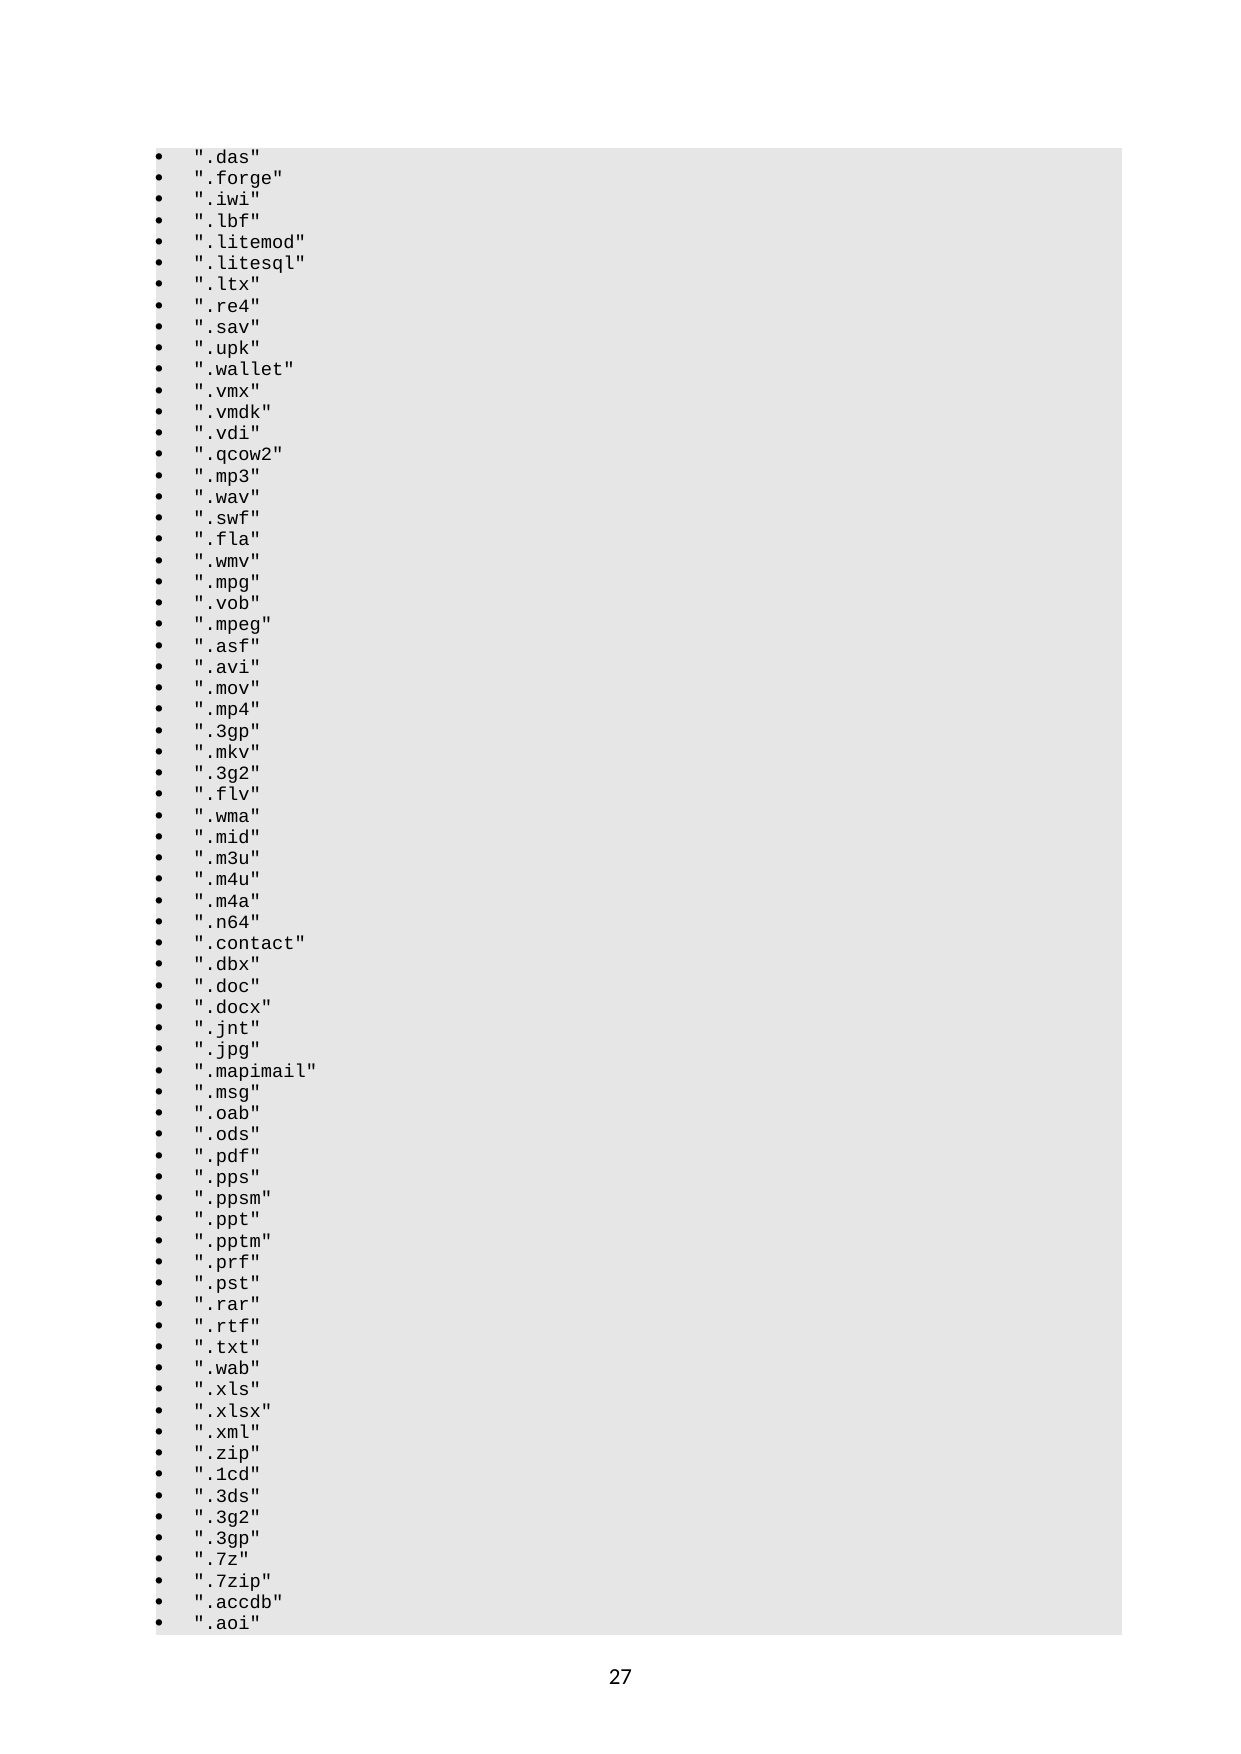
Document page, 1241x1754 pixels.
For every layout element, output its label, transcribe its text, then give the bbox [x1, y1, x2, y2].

list ".jnt" [156, 1019, 1122, 1040]
list ".pdf" [156, 1146, 1122, 1168]
list ".upk" [156, 339, 1122, 360]
list ".aoi" [156, 1614, 1122, 1635]
list ".dbx" [156, 955, 1122, 976]
list ".doc" [156, 976, 1122, 998]
list ".zip" [156, 1444, 1122, 1465]
list ".xlsx" [156, 1401, 1122, 1423]
list ".flv" [156, 785, 1122, 806]
list ".mkv" [156, 743, 1122, 764]
list ".asf" [156, 636, 1122, 658]
list ".wallet" [156, 360, 1122, 381]
list ".m4a" [156, 891, 1122, 913]
list ".fla" [156, 530, 1122, 551]
list ".vmdk" [156, 403, 1122, 424]
list ".msg" [156, 1083, 1122, 1104]
list ".swf" [156, 509, 1122, 530]
list ".ltx" [156, 275, 1122, 296]
list ".avi" [156, 658, 1122, 679]
list ".ppt" [156, 1210, 1122, 1231]
list ".sav" [156, 318, 1122, 339]
list ".wav" [156, 488, 1122, 509]
list ".rar" [156, 1295, 1122, 1316]
list ".vdi" [156, 424, 1122, 445]
list ".docx" [156, 998, 1122, 1019]
list ".forge" [156, 169, 1122, 190]
list ".oab" [156, 1104, 1122, 1125]
list ".pptm" [156, 1231, 1122, 1253]
list ".lbf" [156, 211, 1122, 233]
list ".rtf" [156, 1316, 1122, 1338]
list ".litemod" [156, 233, 1122, 254]
list ".3g2" [156, 764, 1122, 785]
list ".pst" [156, 1274, 1122, 1295]
list ".litesql" [156, 254, 1122, 275]
list ".jpg" [156, 1040, 1122, 1061]
list ".3gp" [156, 1529, 1122, 1550]
list ".ods" [156, 1125, 1122, 1146]
list ".pps" [156, 1168, 1122, 1189]
list ".3ds" [156, 1486, 1122, 1508]
list ".prf" [156, 1253, 1122, 1274]
list ".mpeg" [156, 615, 1122, 636]
list ".mapimail" [156, 1061, 1122, 1083]
list ".m4u" [156, 870, 1122, 891]
list ".n64" [156, 913, 1122, 934]
list ".wmv" [156, 551, 1122, 573]
list ".accdb" [156, 1593, 1122, 1614]
list ".das" [156, 148, 1122, 169]
list ".contact" [156, 934, 1122, 955]
list ".mp3" [156, 466, 1122, 488]
list ".qcow2" [156, 445, 1122, 466]
list ".1cd" [156, 1465, 1122, 1486]
list ".wma" [156, 806, 1122, 828]
list ".vob" [156, 594, 1122, 615]
list ".3gp" [156, 721, 1122, 743]
list ".vmx" [156, 381, 1122, 403]
list ".re4" [156, 296, 1122, 318]
list ".wab" [156, 1359, 1122, 1380]
list ".xls" [156, 1380, 1122, 1401]
list ".iwi" [156, 190, 1122, 211]
list ".3g2" [156, 1508, 1122, 1529]
list ".txt" [156, 1338, 1122, 1359]
list ".7zip" [156, 1571, 1122, 1593]
list ".mpg" [156, 573, 1122, 594]
list ".mov" [156, 679, 1122, 700]
list ".ppsm" [156, 1189, 1122, 1210]
list ".mid" [156, 828, 1122, 849]
list ".mp4" [156, 700, 1122, 721]
list ".m3u" [156, 849, 1122, 870]
list ".7z" [156, 1550, 1122, 1571]
list ".xml" [156, 1423, 1122, 1444]
